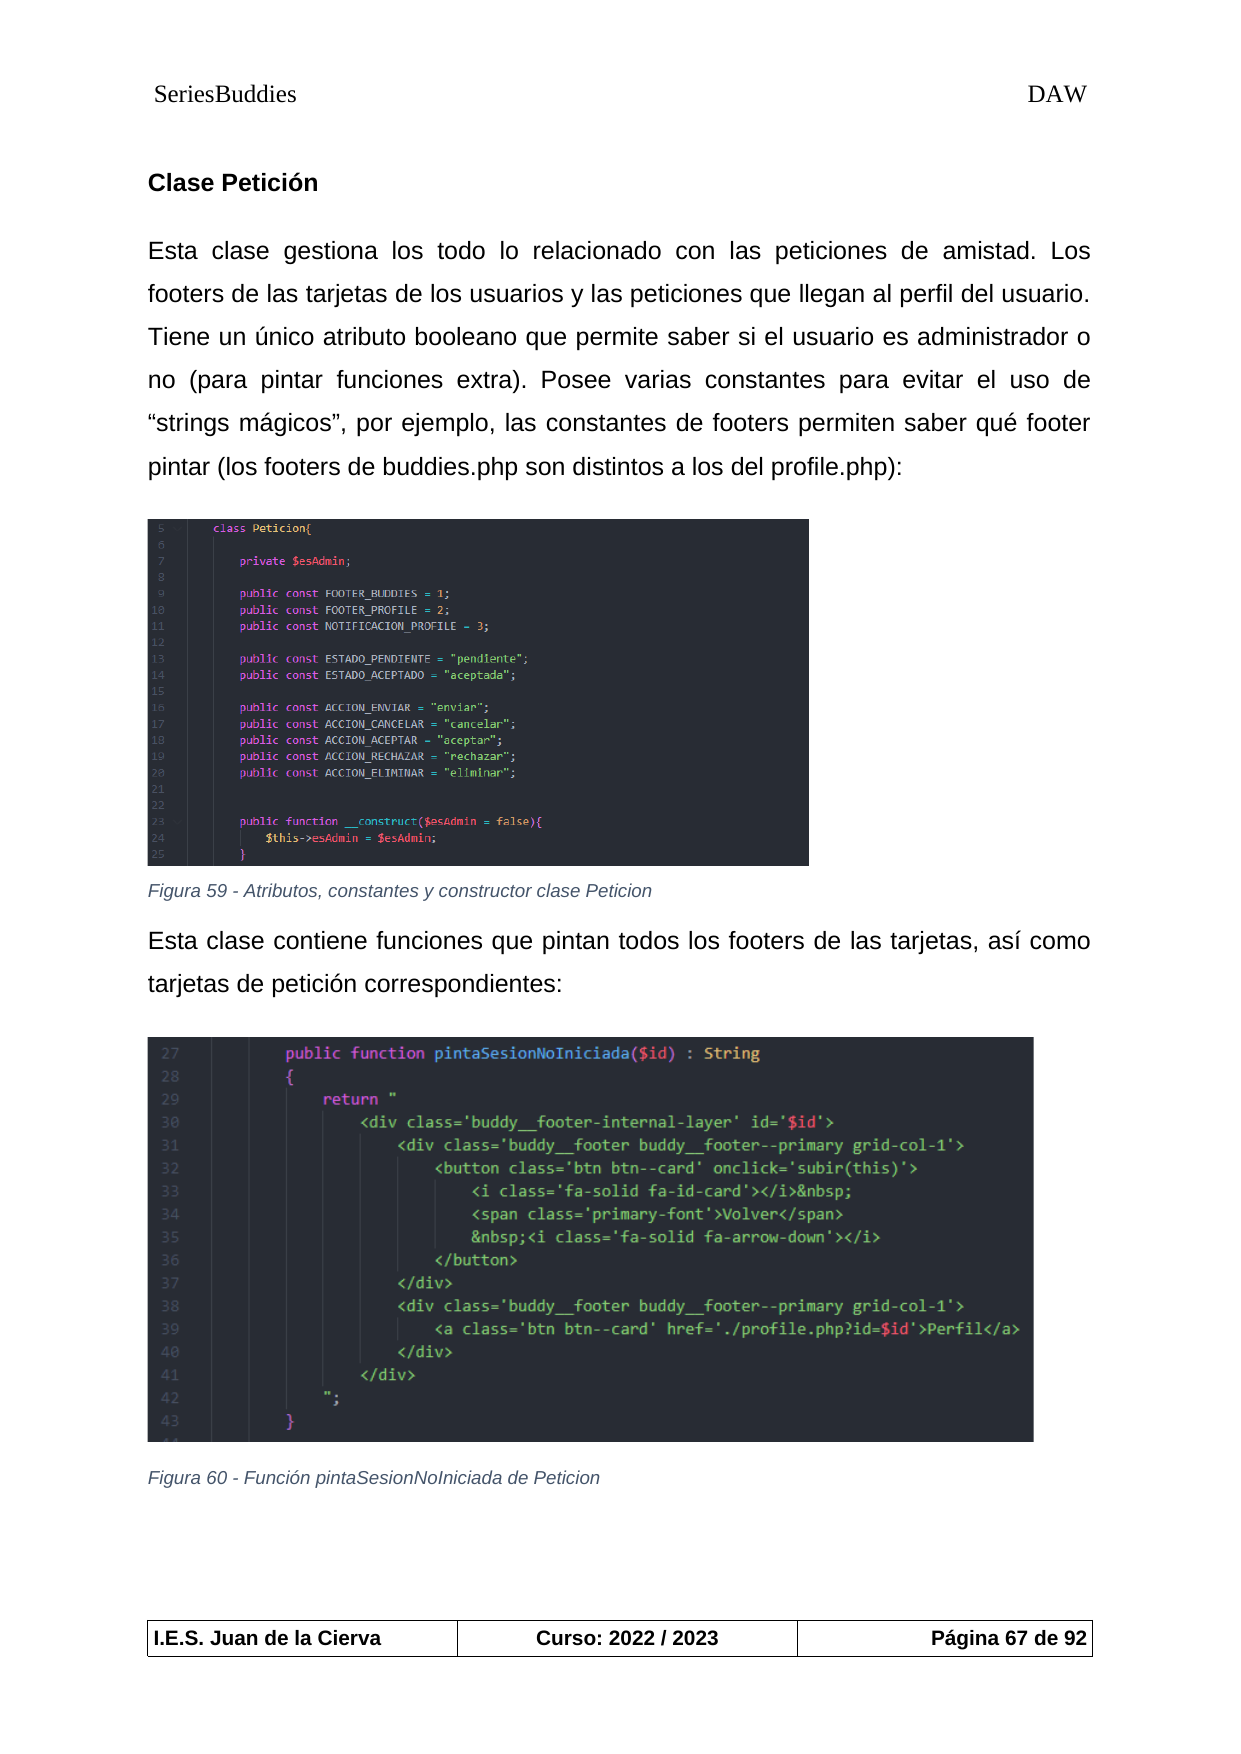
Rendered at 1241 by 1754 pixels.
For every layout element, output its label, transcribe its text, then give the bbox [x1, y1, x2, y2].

text Esta clase contiene funciones que pintan todos los footers de las tarjetas, así como tarjetas de petición correspondientes: [148, 926, 1093, 998]
picture [147, 519, 809, 866]
text Esta clase gestiona los todo lo relacionado con las peticiones de amistad. Los footers de las tarjetas de los usuarios y las peticiones que llegan al perfil del usuario. Tiene un único atributo booleano que permite saber si el usuario es administrador o no (para pintar funciones extra). Posee varias constantes para evitar el uso de “strings mágicos”, por ejemplo, las constantes de footers permiten saber qué footer pintar (los footers de buddies.php son distintos a los del profile.php): [148, 236, 1093, 480]
picture [147, 1037, 1034, 1442]
text Clase Petición [148, 168, 1093, 196]
